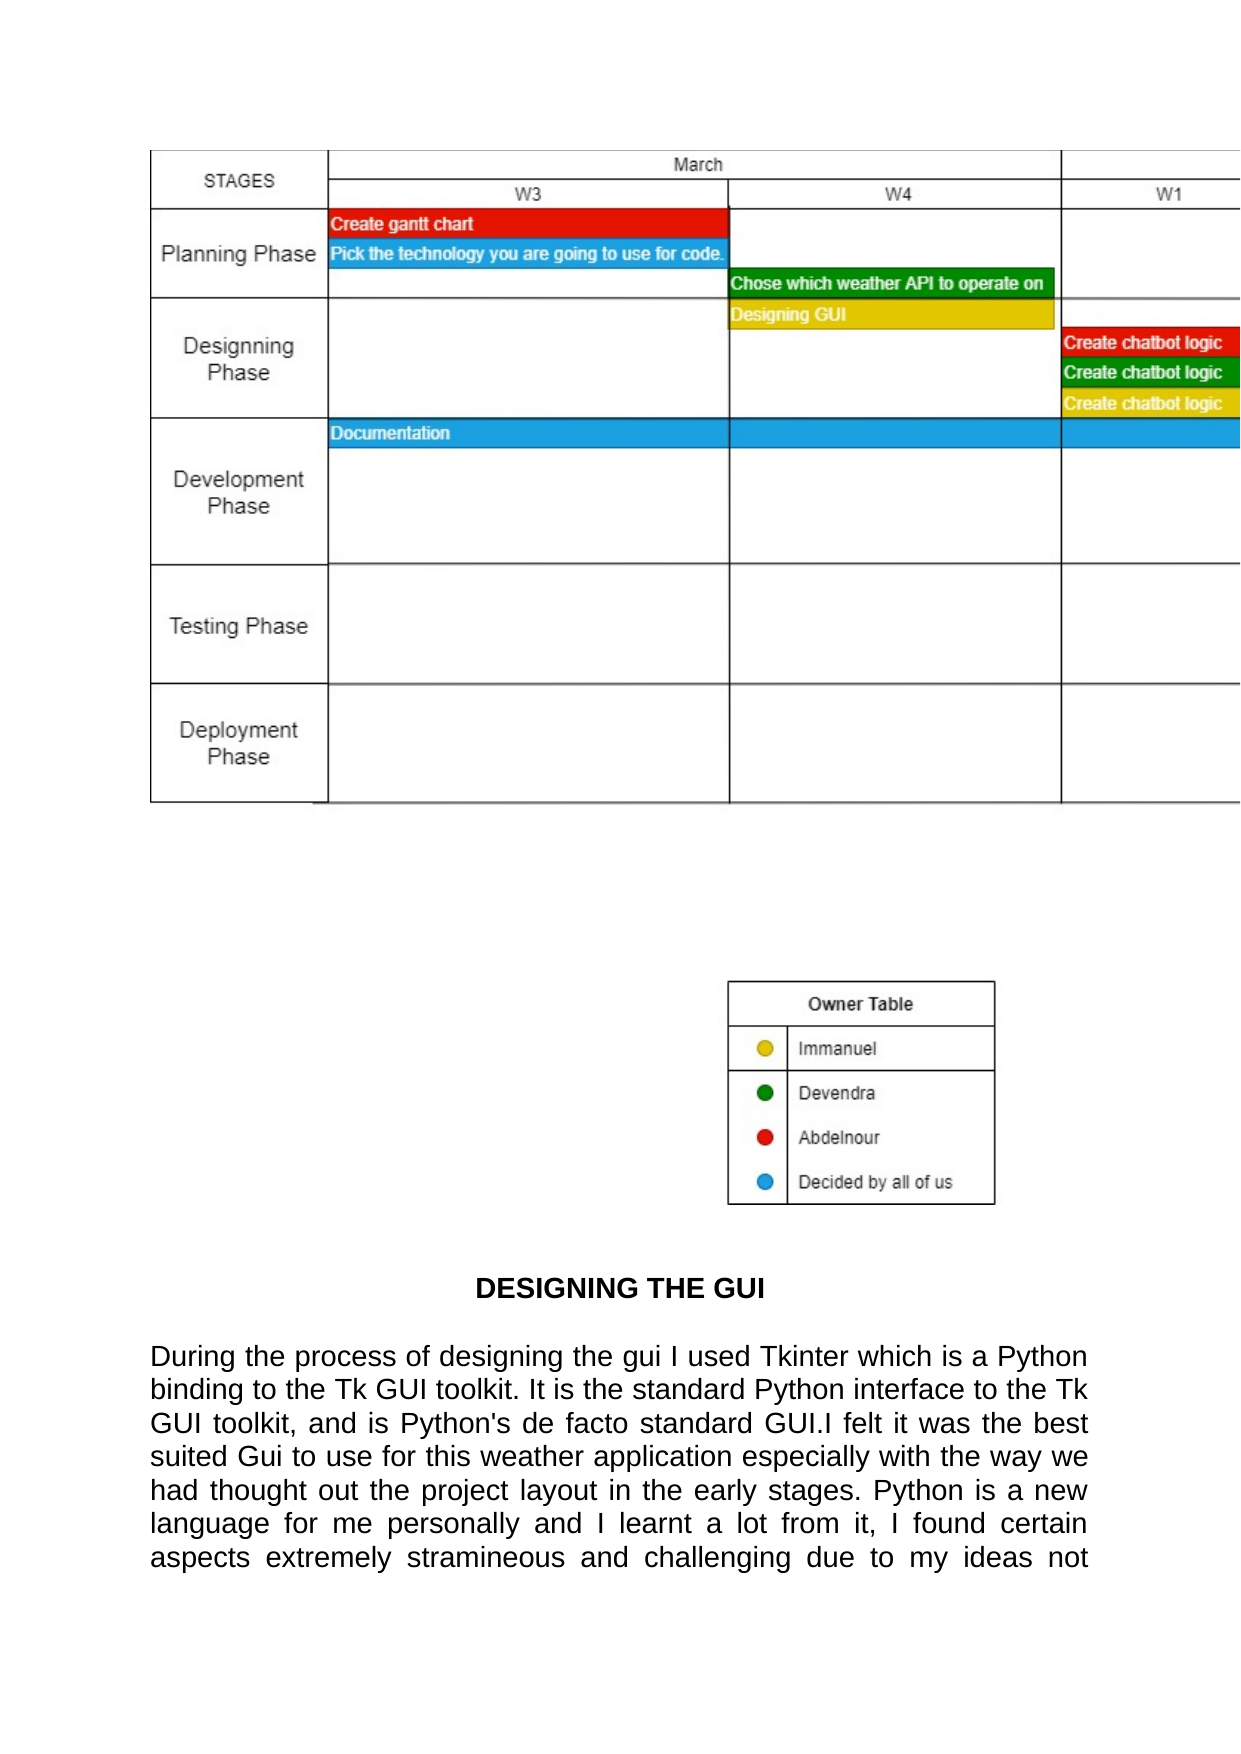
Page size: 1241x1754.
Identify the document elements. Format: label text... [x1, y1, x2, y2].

text DESIGNING THE GUI [150, 1272, 1090, 1305]
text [150, 1339, 1090, 1573]
picture [150, 150, 1241, 1205]
